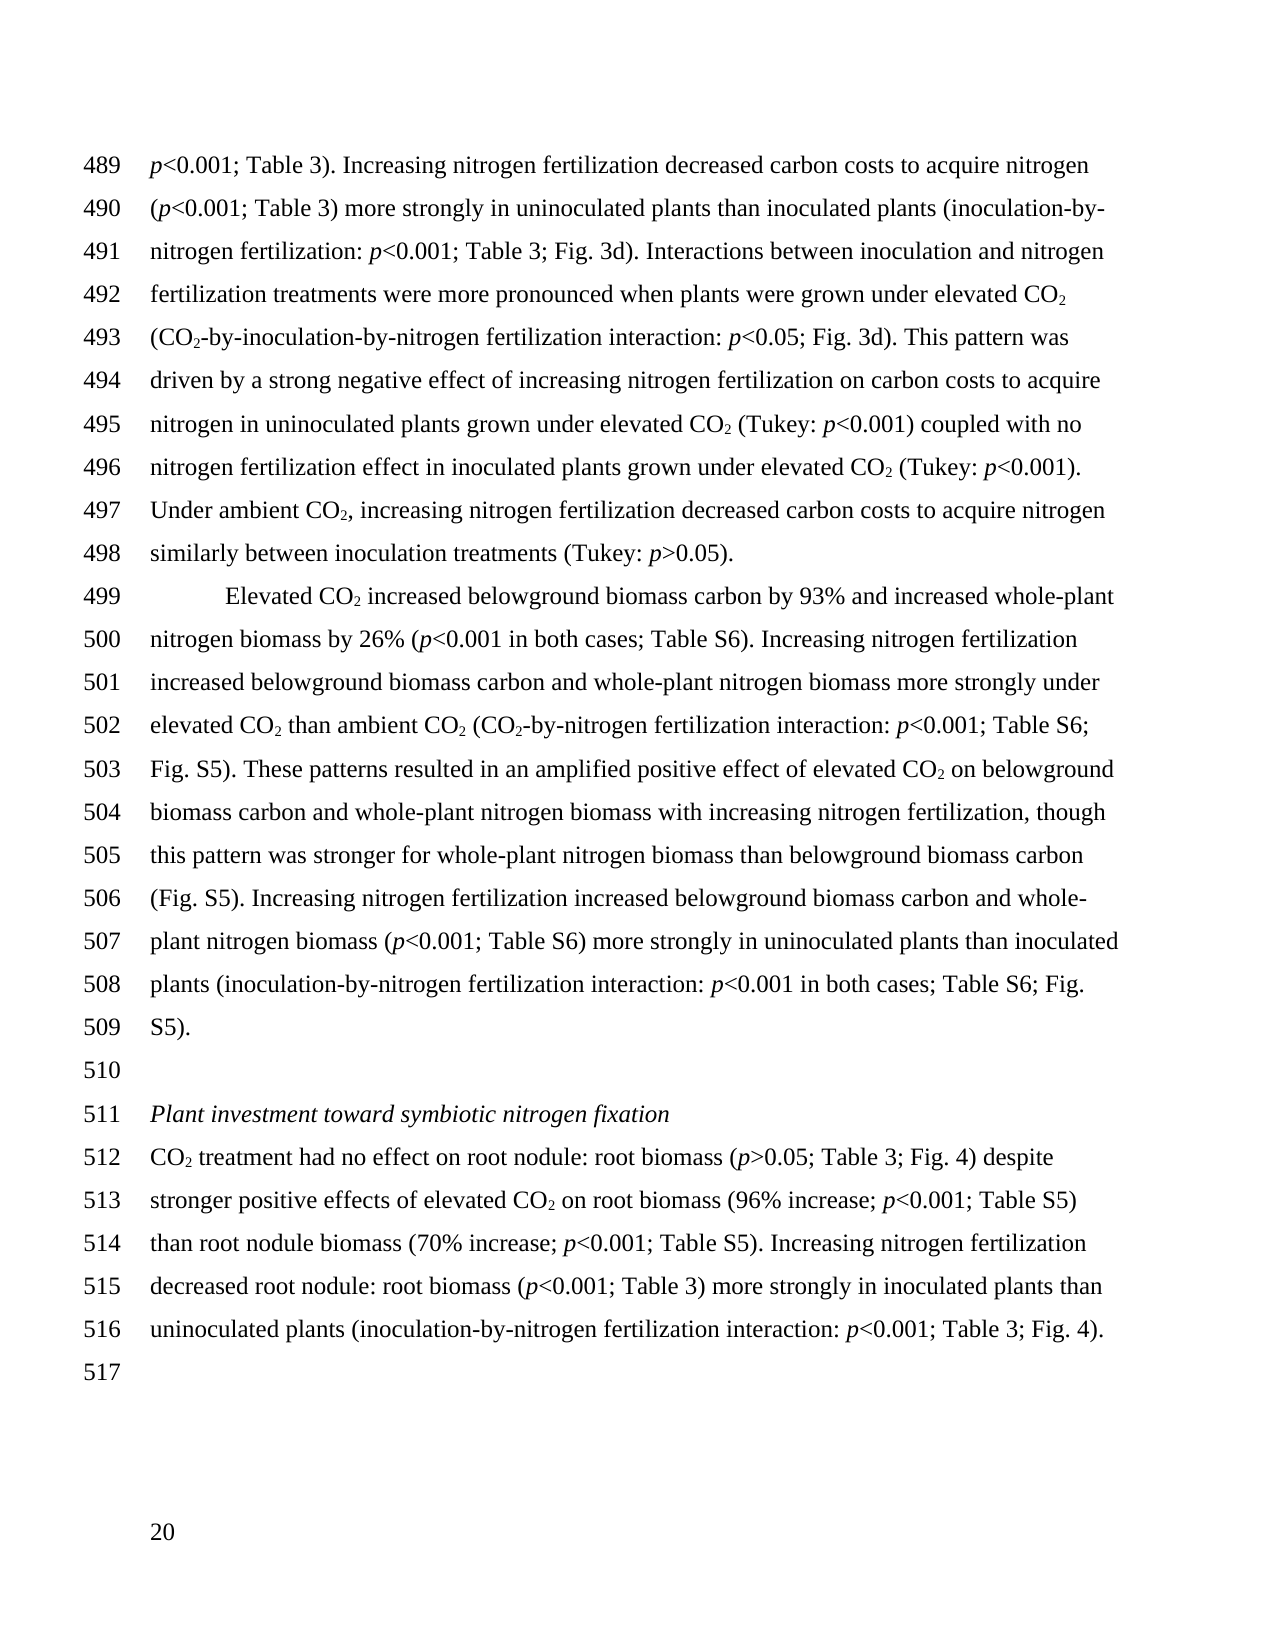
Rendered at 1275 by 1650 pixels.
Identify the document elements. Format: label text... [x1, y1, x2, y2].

text Elevated CO2 increased belowground biomass carbon by 93% and increased whole-plant nitrogen biomass by 26% (p<0.001 in both cases; Table S6). Increasing nitrogen fertilization increased belowground biomass carbon and whole-plant nitrogen biomass more strongly under elevated CO2 than ambient CO2 (CO2-by-nitrogen fertilization interaction: p<0.001; Table S6; Fig. S5). These patterns resulted in an amplified positive effect of elevated CO2 on belowground biomass carbon and whole-plant nitrogen biomass with increasing nitrogen fertilization, though this pattern was stronger for whole-plant nitrogen biomass than belowground biomass carbon (Fig. S5). Increasing nitrogen fertilization increased belowground biomass carbon and whole-plant nitrogen biomass (p<0.001; Table S6) more strongly in uninoculated plants than inoculated plants (inoculation-by-nitrogen fertilization interaction: p<0.001 in both cases; Table S6; Fig. S5). [150, 581, 1125, 1041]
text Plant investment toward symbiotic nitrogen fixation [150, 1099, 1125, 1127]
text CO2 treatment had no effect on root nodule: root biomass (p>0.05; Table 3; Fig. 4) despite stronger positive effects of elevated CO2 on root biomass (96% increase; p<0.001; Table S5) than root nodule biomass (70% increase; p<0.001; Table S5). Increasing nitrogen fertilization decreased root nodule: root biomass (p<0.001; Table 3) more strongly in inoculated plants than uninoculated plants (inoculation-by-nitrogen fertilization interaction: p<0.001; Table 3; Fig. 4). [150, 1142, 1125, 1343]
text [150, 150, 1125, 567]
